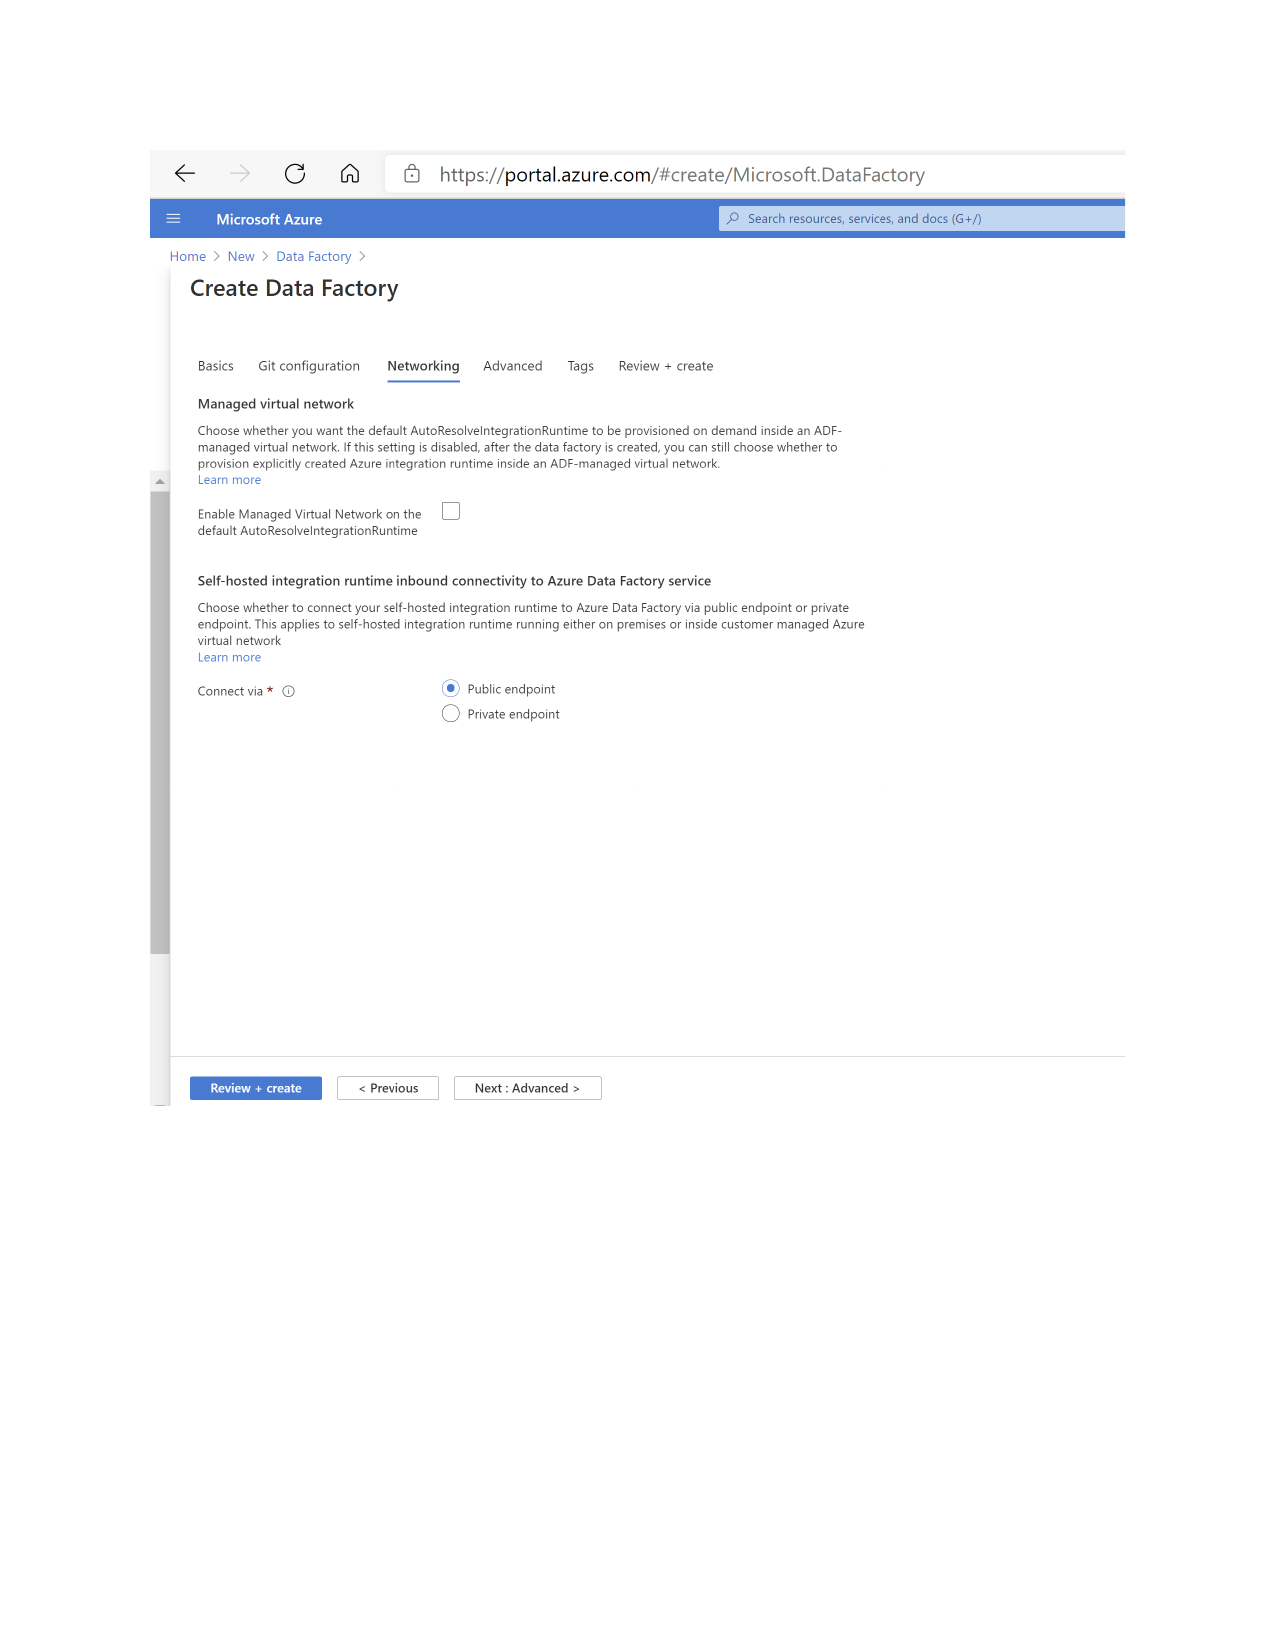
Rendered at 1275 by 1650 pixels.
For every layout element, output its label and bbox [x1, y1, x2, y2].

picture [150, 150, 1125, 1106]
